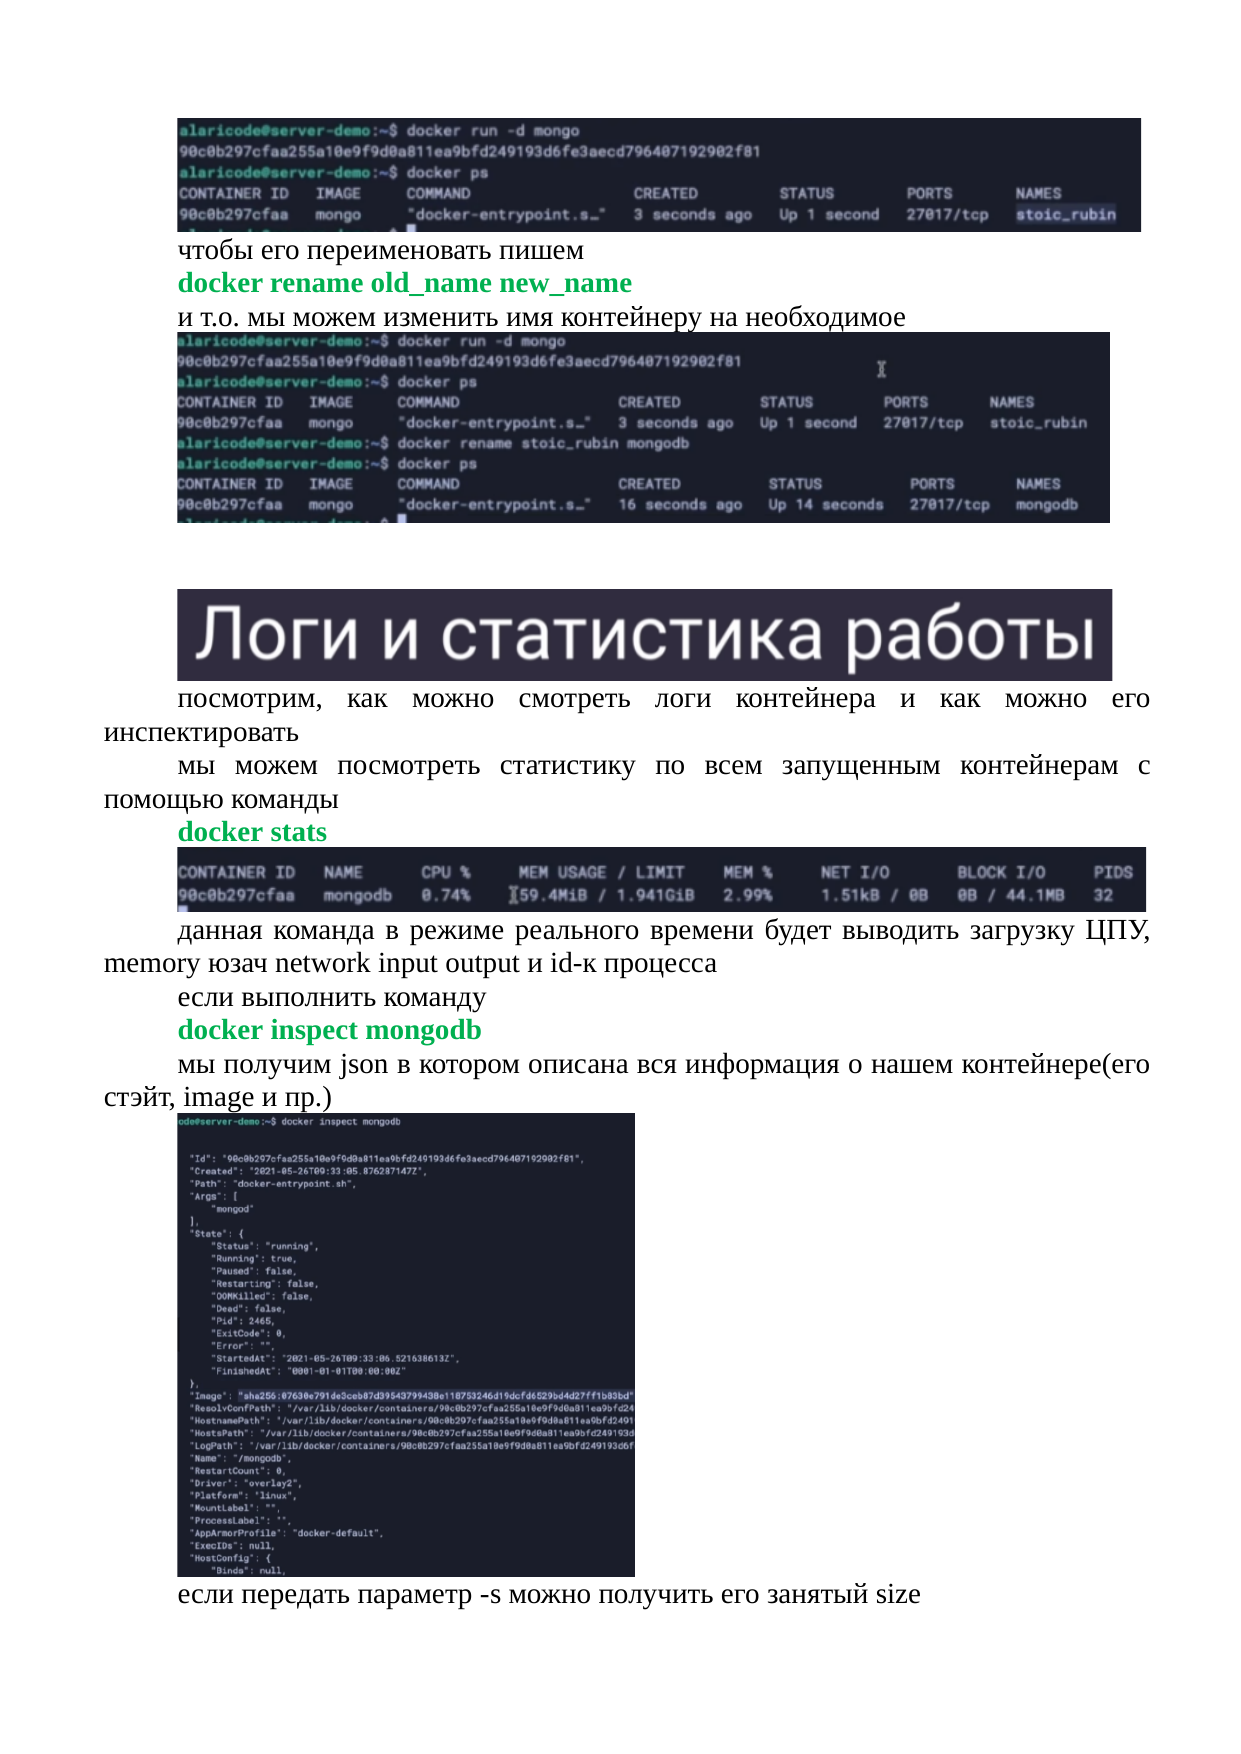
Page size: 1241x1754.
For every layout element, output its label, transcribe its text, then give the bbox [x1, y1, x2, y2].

list чтобы его переименовать пишем [103, 232, 1152, 265]
list если выполнить команду [103, 979, 1152, 1012]
list данная команда в режиме реального времени будет выводить загрузку ЦПУ, memory юзач network input output и id-к процесса [103, 912, 1152, 979]
picture [177, 332, 1110, 523]
picture [177, 1113, 635, 1577]
list docker stats [103, 814, 1152, 848]
picture [177, 589, 1113, 681]
list и т.о. мы можем изменить имя контейнеру на необходимое [103, 299, 1152, 332]
list мы можем посмотреть статистику по всем запущенным контейнерам с помощью команды [103, 747, 1152, 814]
picture [177, 847, 1147, 912]
list docker inspect mongodb [103, 1012, 1152, 1046]
list мы получим json в котором описана вся информация о нашем контейнере(его стэйт, image и пр.) [103, 1046, 1152, 1113]
picture [177, 118, 1142, 232]
list docker rename old_name new_name [103, 265, 1152, 299]
list если передать параметр -s можно получить его занятый size [103, 1576, 1152, 1610]
list посмотрим, как можно смотреть логи контейнера и как можно его инспектировать [103, 680, 1152, 747]
